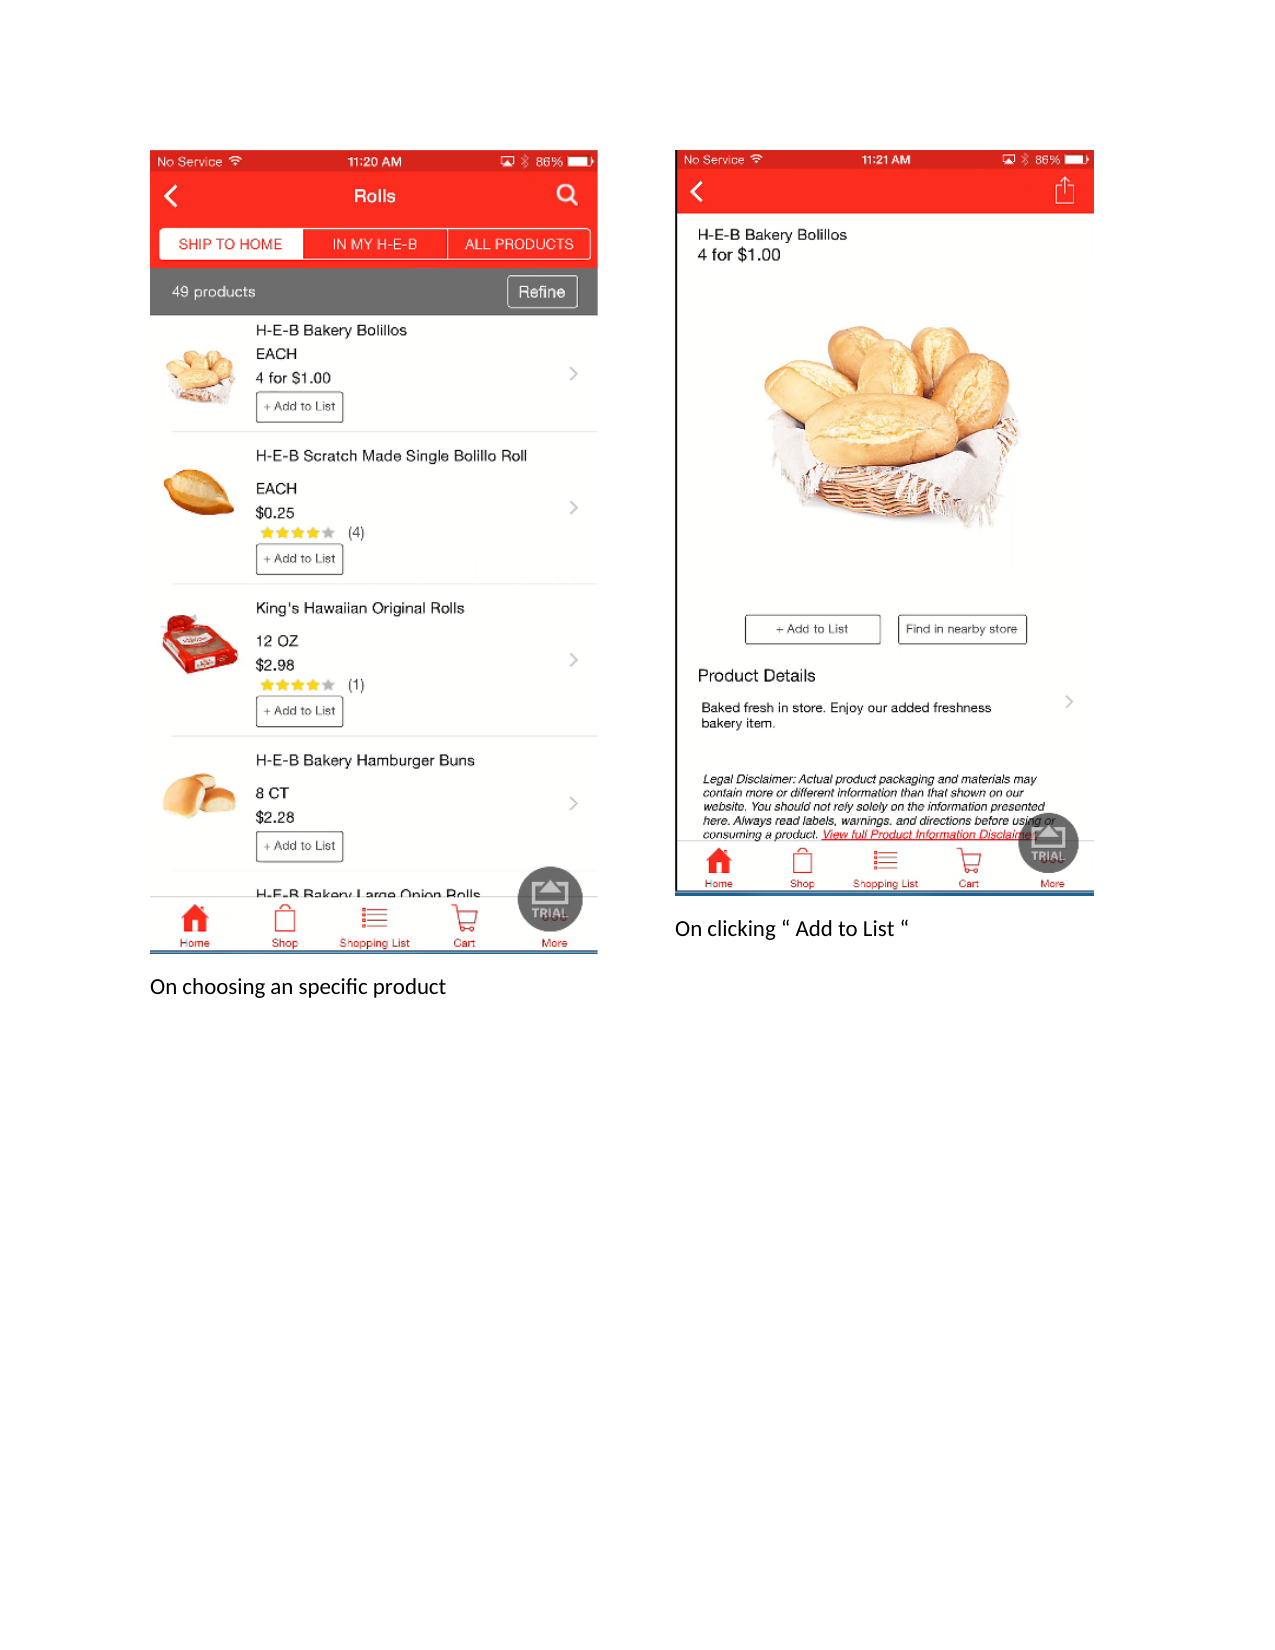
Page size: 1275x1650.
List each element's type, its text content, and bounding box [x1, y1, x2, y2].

text On clicking “ Add to List “ [675, 914, 1125, 942]
picture [675, 150, 1094, 896]
picture [150, 150, 598, 954]
text On choosing an specific product [150, 972, 600, 1000]
